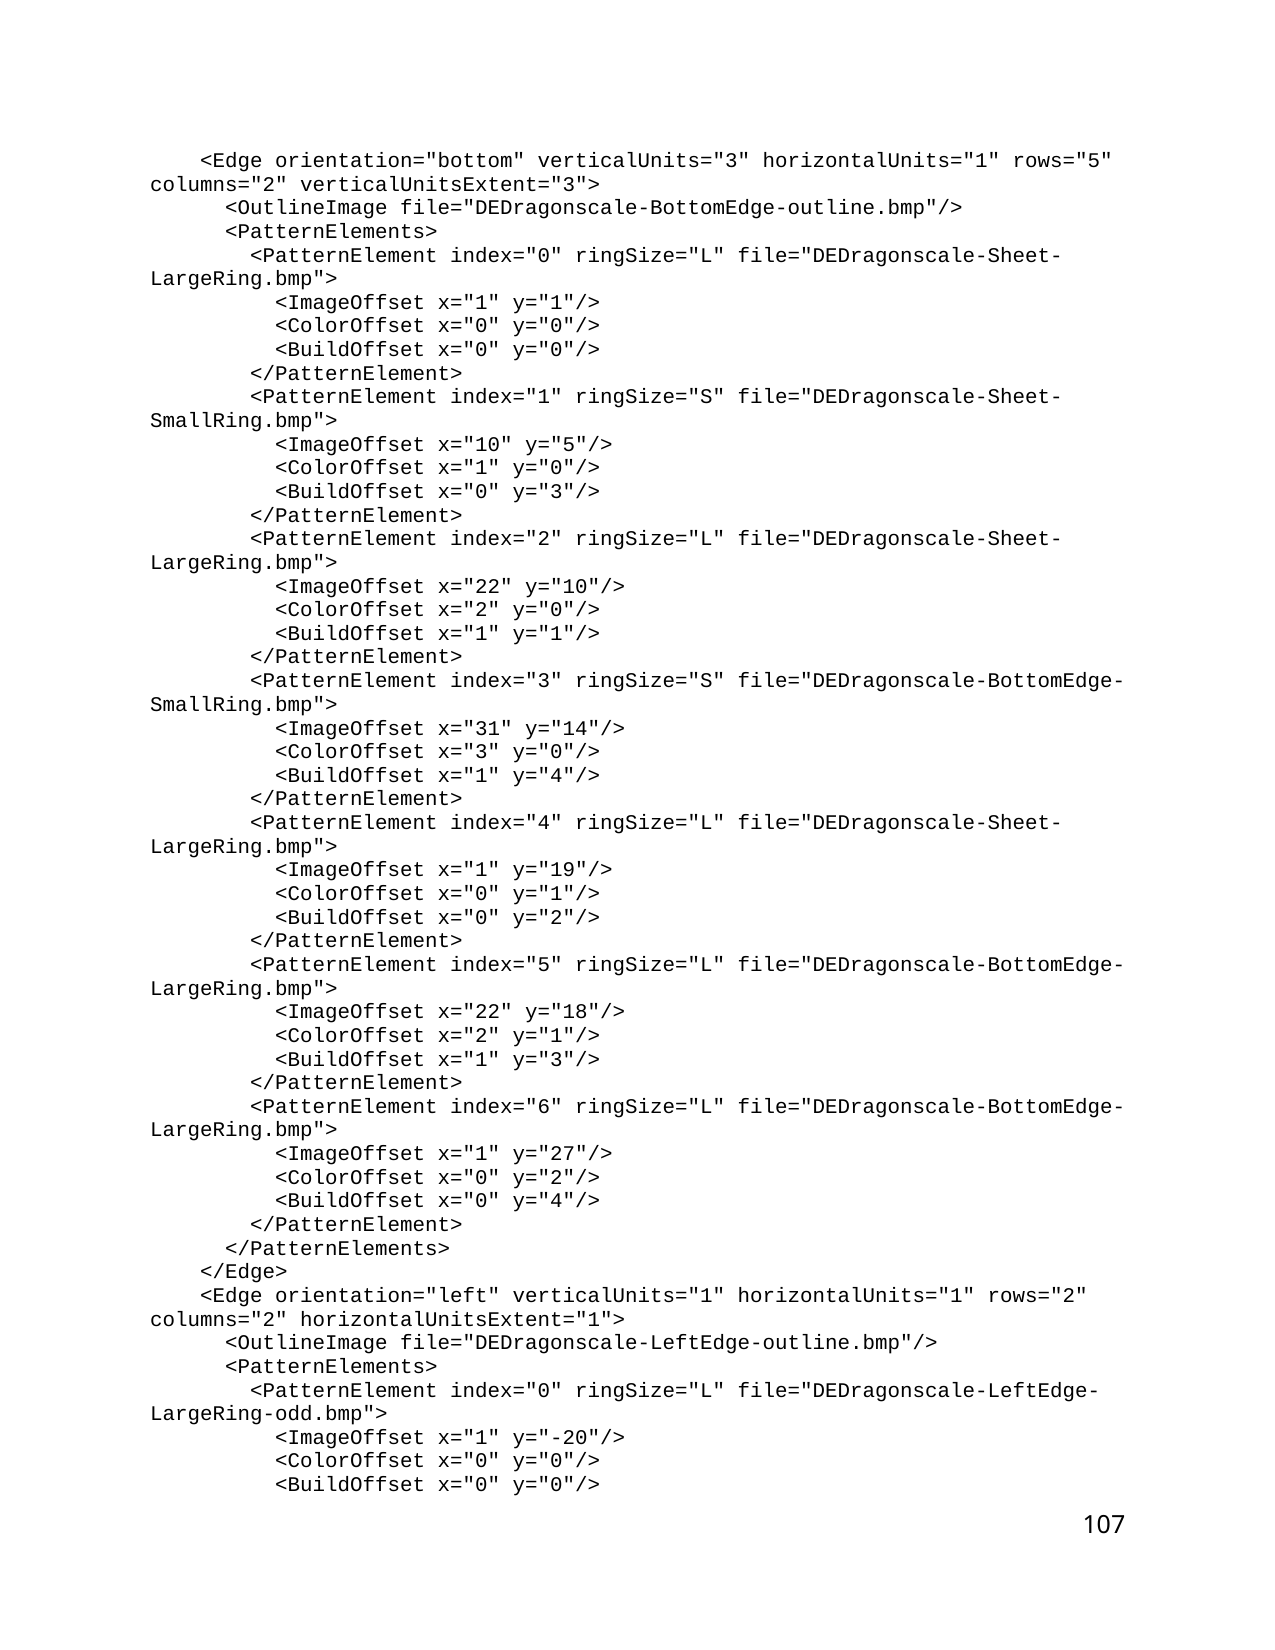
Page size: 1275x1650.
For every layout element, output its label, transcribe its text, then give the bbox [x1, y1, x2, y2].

text <BuildOffset x="0" y="0"/> [150, 1474, 1125, 1498]
text <ImageOffset x="1" y="27"/> [150, 1143, 1125, 1167]
text <ImageOffset x="22" y="18"/> [150, 1001, 1125, 1025]
text <ColorOffset x="3" y="0"/> [150, 741, 1125, 765]
text <PatternElement index="1" ringSize="S" file="DEDragonscale-Sheet-SmallRing.bmp"> [150, 386, 1125, 434]
text </PatternElement> [150, 505, 1125, 528]
text <PatternElement index="4" ringSize="L" file="DEDragonscale-Sheet-LargeRing.bmp"> [150, 812, 1125, 859]
text <OutlineImage file="DEDragonscale-BottomEdge-outline.bmp"/> [150, 197, 1125, 221]
text <PatternElement index="3" ringSize="S" file="DEDragonscale-BottomEdge-SmallRing.bmp"> [150, 670, 1125, 717]
text <BuildOffset x="0" y="2"/> [150, 907, 1125, 930]
text <BuildOffset x="0" y="0"/> [150, 339, 1125, 363]
text <BuildOffset x="1" y="1"/> [150, 623, 1125, 647]
text <ImageOffset x="1" y="-20"/> [150, 1427, 1125, 1451]
text <ColorOffset x="2" y="0"/> [150, 599, 1125, 623]
text </PatternElement> [150, 788, 1125, 812]
text <PatternElement index="5" ringSize="L" file="DEDragonscale-BottomEdge-LargeRing.bmp"> [150, 954, 1125, 1001]
text <PatternElement index="6" ringSize="L" file="DEDragonscale-BottomEdge-LargeRing.bmp"> [150, 1096, 1125, 1143]
text <PatternElement index="0" ringSize="L" file="DEDragonscale-LeftEdge-LargeRing-odd.bmp"> [150, 1379, 1125, 1427]
text </PatternElement> [150, 1072, 1125, 1096]
text <Edge orientation="left" verticalUnits="1" horizontalUnits="1" rows="2" columns="2" horizontalUnitsExtent="1"> [150, 1285, 1125, 1332]
text <ImageOffset x="31" y="14"/> [150, 717, 1125, 741]
text <BuildOffset x="1" y="3"/> [150, 1048, 1125, 1072]
text <ColorOffset x="0" y="0"/> [150, 1451, 1125, 1474]
text <ImageOffset x="22" y="10"/> [150, 576, 1125, 599]
text <ColorOffset x="0" y="2"/> [150, 1167, 1125, 1190]
text </PatternElement> [150, 647, 1125, 670]
text <PatternElement index="0" ringSize="L" file="DEDragonscale-Sheet-LargeRing.bmp"> [150, 244, 1125, 292]
text <ColorOffset x="0" y="0"/> [150, 316, 1125, 339]
text <ColorOffset x="1" y="0"/> [150, 457, 1125, 481]
text <ImageOffset x="1" y="19"/> [150, 859, 1125, 883]
text <Edge orientation="bottom" verticalUnits="3" horizontalUnits="1" rows="5" columns="2" verticalUnitsExtent="3"> [150, 150, 1125, 197]
text <PatternElement index="2" ringSize="L" file="DEDragonscale-Sheet-LargeRing.bmp"> [150, 528, 1125, 576]
text <PatternElements> [150, 221, 1125, 244]
text <ImageOffset x="1" y="1"/> [150, 292, 1125, 316]
text <BuildOffset x="1" y="4"/> [150, 765, 1125, 788]
text </Edge> [150, 1261, 1125, 1285]
text <ImageOffset x="10" y="5"/> [150, 434, 1125, 457]
text </PatternElement> [150, 363, 1125, 386]
text <BuildOffset x="0" y="3"/> [150, 481, 1125, 505]
text <OutlineImage file="DEDragonscale-LeftEdge-outline.bmp"/> [150, 1332, 1125, 1356]
text <ColorOffset x="2" y="1"/> [150, 1025, 1125, 1048]
text <ColorOffset x="0" y="1"/> [150, 883, 1125, 907]
text <BuildOffset x="0" y="4"/> [150, 1190, 1125, 1214]
text </PatternElement> [150, 1214, 1125, 1238]
text </PatternElements> [150, 1238, 1125, 1261]
text <PatternElements> [150, 1356, 1125, 1379]
text </PatternElement> [150, 930, 1125, 954]
